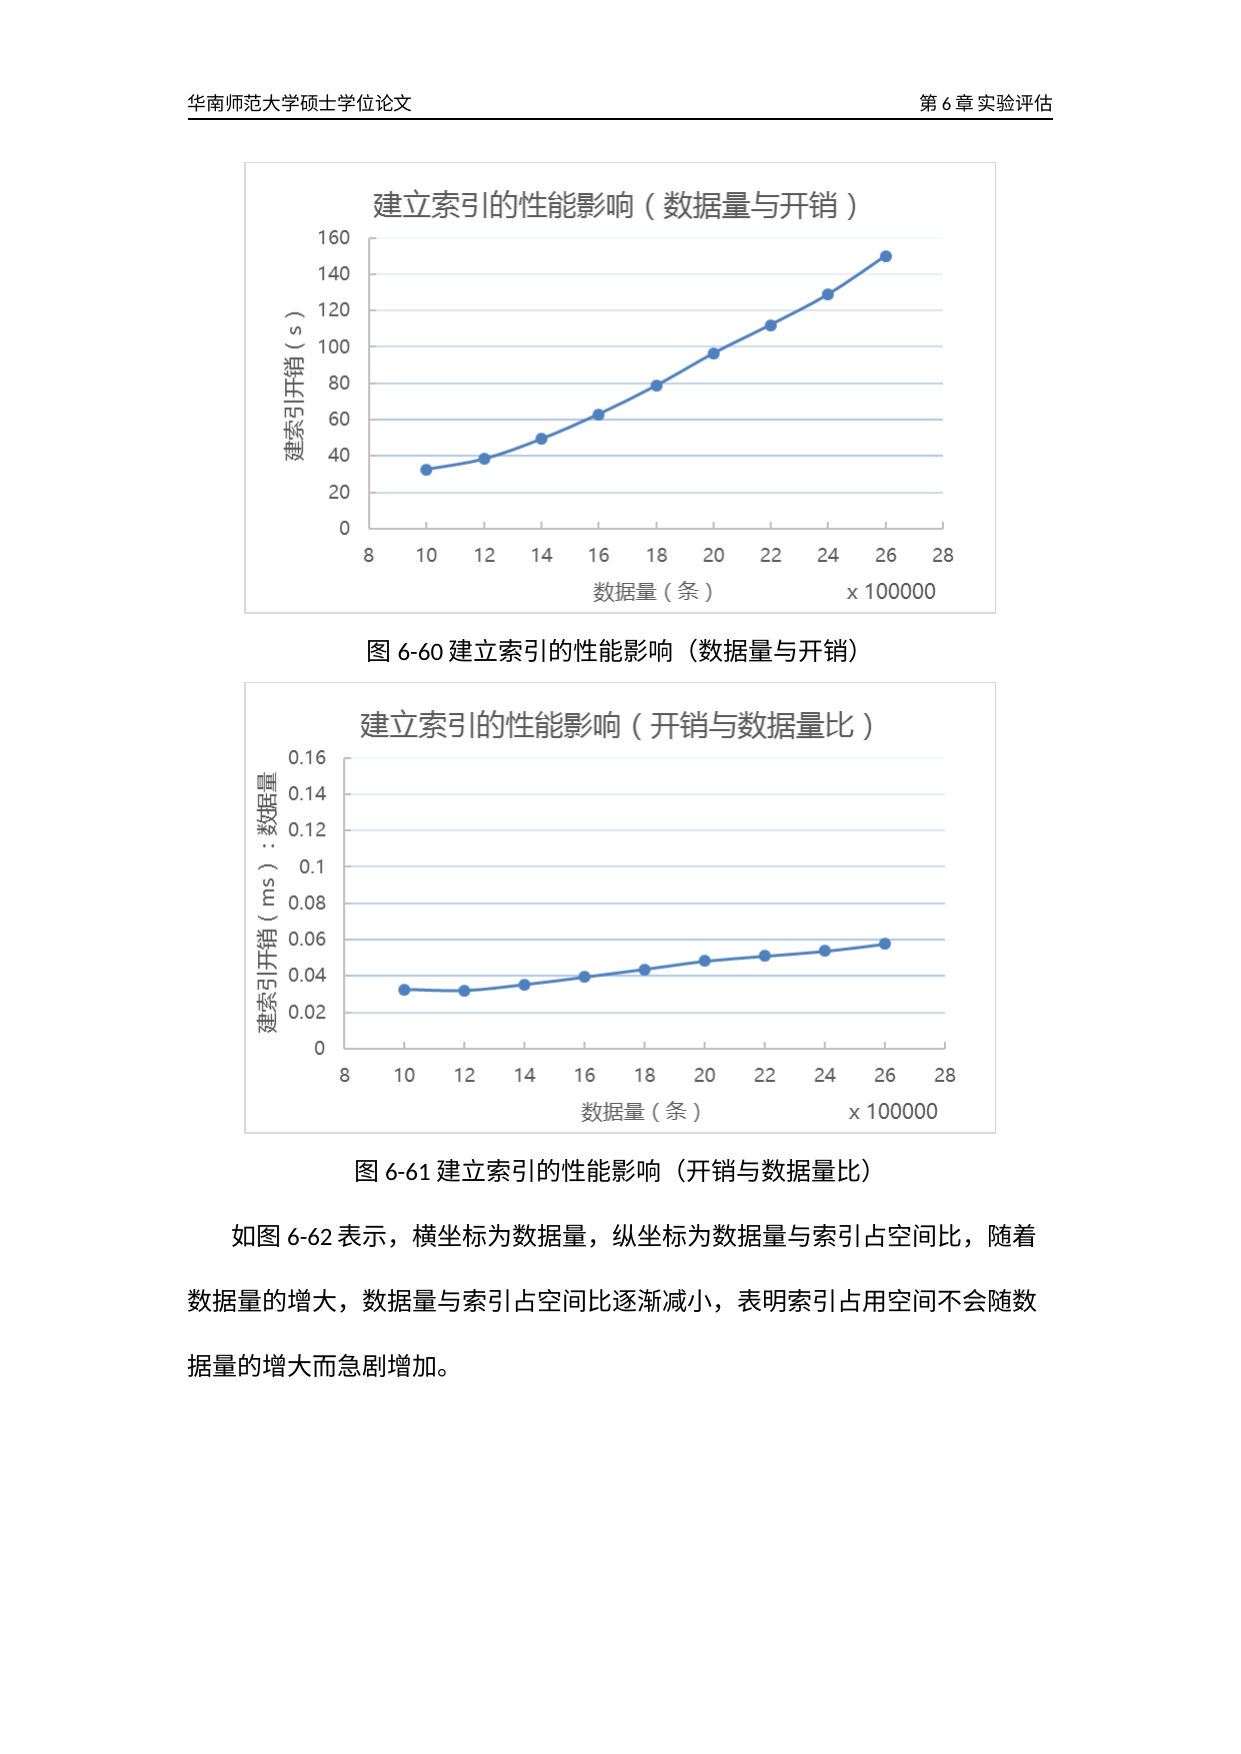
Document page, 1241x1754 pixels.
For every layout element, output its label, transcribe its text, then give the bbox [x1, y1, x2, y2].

picture [244, 162, 997, 614]
picture [244, 682, 997, 1134]
